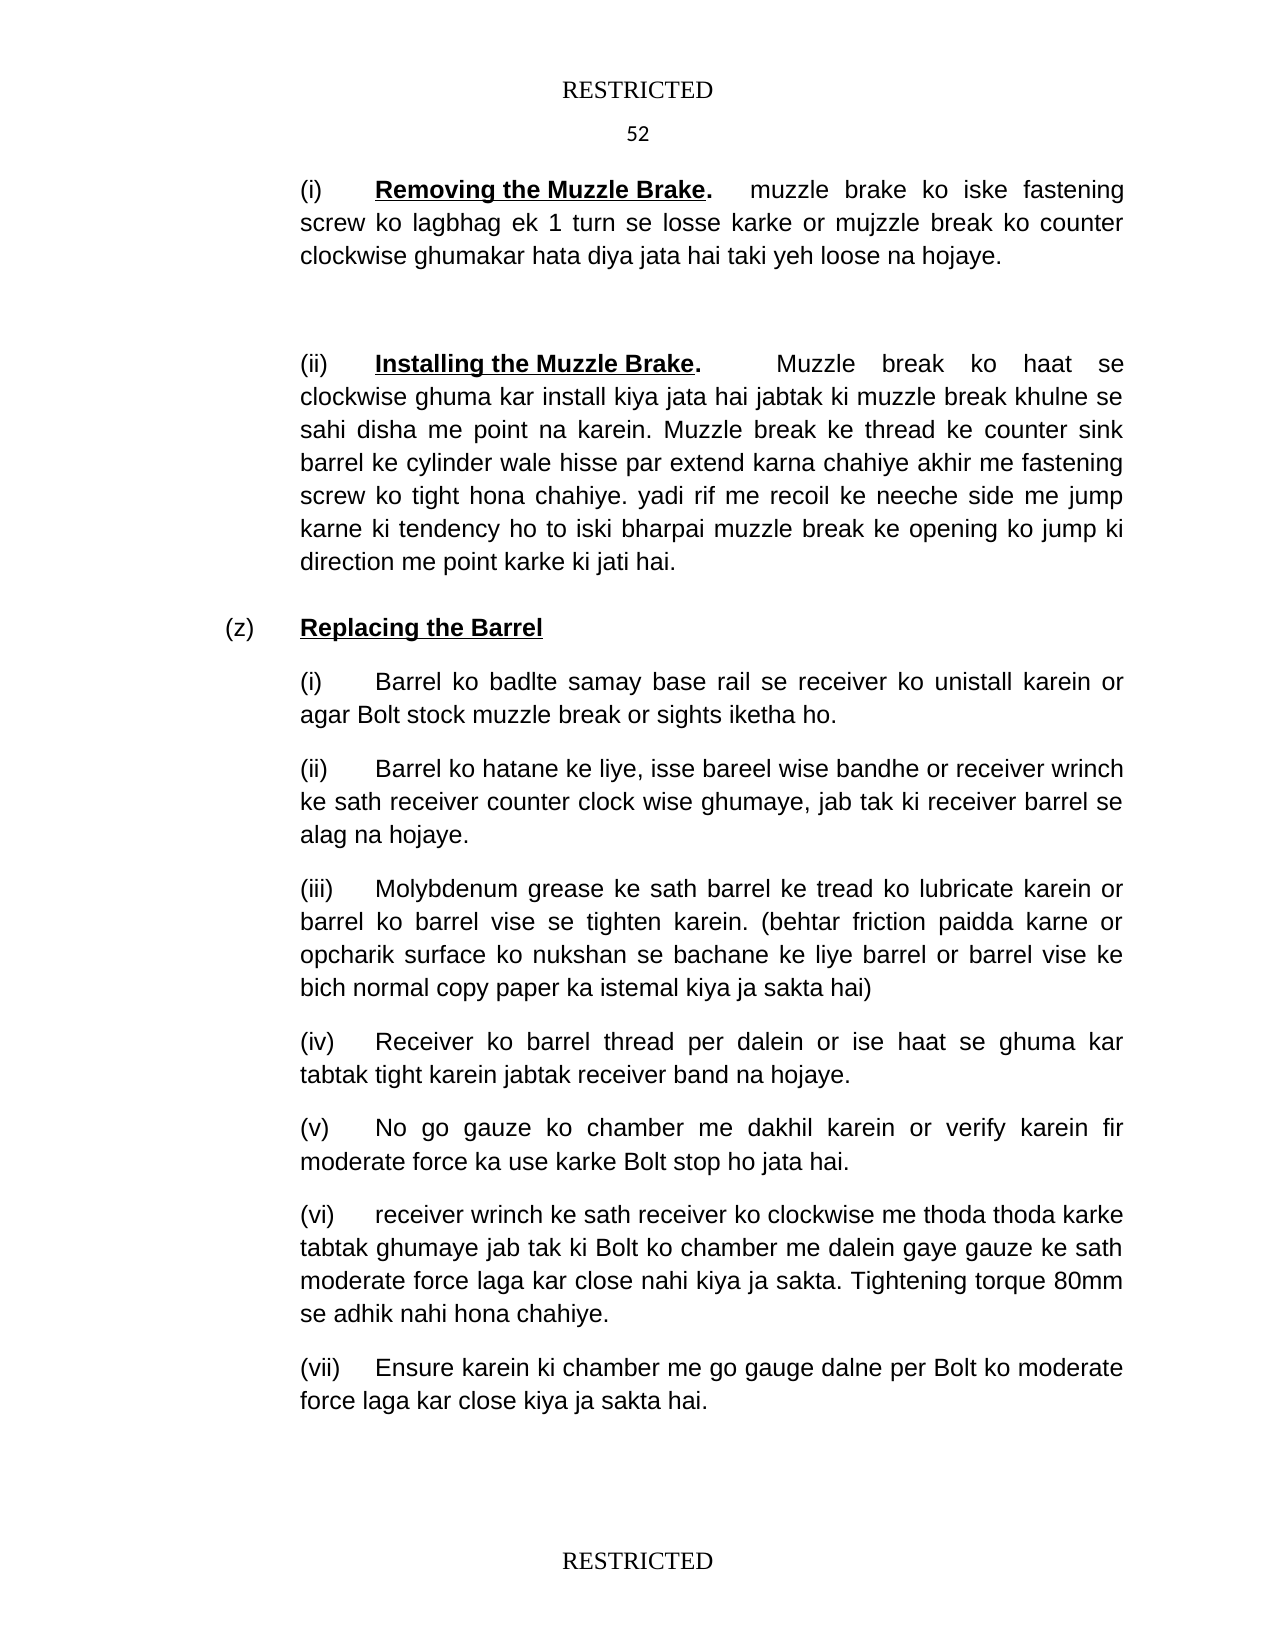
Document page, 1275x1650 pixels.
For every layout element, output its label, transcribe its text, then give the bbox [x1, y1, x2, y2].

text (iv) Receiver ko barrel thread per dalein or ise haat se ghuma kar tabtak tight karein jabtak receiver band na hojaye. [300, 1027, 1125, 1088]
text (v) No go gauze ko chamber me dakhil karein or verify karein fir moderate force ka use karke Bolt stop ho jata hai. [300, 1113, 1125, 1175]
text (i) Barrel ko badlte samay base rail se receiver ko unistall karein or agar Bolt stock muzzle break or sights iketha ho. [300, 667, 1125, 729]
text (vi) receiver wrinch ke sath receiver ko clockwise me thoda thoda karke tabtak ghumaye jab tak ki Bolt ko chamber me dalein gaye gauze ke sath moderate force laga kar close nahi kiya ja sakta. Tightening torque 80mm se adhik nahi hona chahiye. [300, 1200, 1125, 1328]
text (ii) Barrel ko hatane ke liye, isse bareel wise bandhe or receiver wrinch ke sath receiver counter clock wise ghumaye, jab tak ki receiver barrel se alag na hojaye. [300, 754, 1125, 848]
text (i) Removing the Muzzle Brake. muzzle brake ko iske fastening screw ko lagbhag ek 1 turn se losse karke or mujzzle break ko counter clockwise ghumakar hata diya jata hai taki yeh loose na hojaye. [300, 175, 1125, 270]
text (z) Replacing the Barrel [225, 613, 1125, 642]
text (iii) Molybdenum grease ke sath barrel ke tread ko lubricate karein or barrel ko barrel vise se tighten karein. (behtar friction paidda karne or opcharik surface ko nukshan se bachane ke liye barrel or barrel vise ke bich normal copy paper ka istemal kiya ja sakta hai) [300, 874, 1125, 1001]
text (ii) Installing the Muzzle Brake. Muzzle break ko haat se clockwise ghuma kar install kiya jata hai jabtak ki muzzle break khulne se sahi disha me point na karein. Muzzle break ke thread ke counter sink barrel ke cylinder wale hisse par extend karna chahiye akhir me fastening screw ko tight hona chahiye. yadi rif me recoil ke neeche side me jump karne ki tendency ho to iski bharpai muzzle break ke opening ko jump ki direction me point karke ki jati hai. [300, 349, 1125, 576]
text (vii) Ensure karein ki chamber me go gauge dalne per Bolt ko moderate force laga kar close kiya ja sakta hai. [300, 1353, 1125, 1415]
